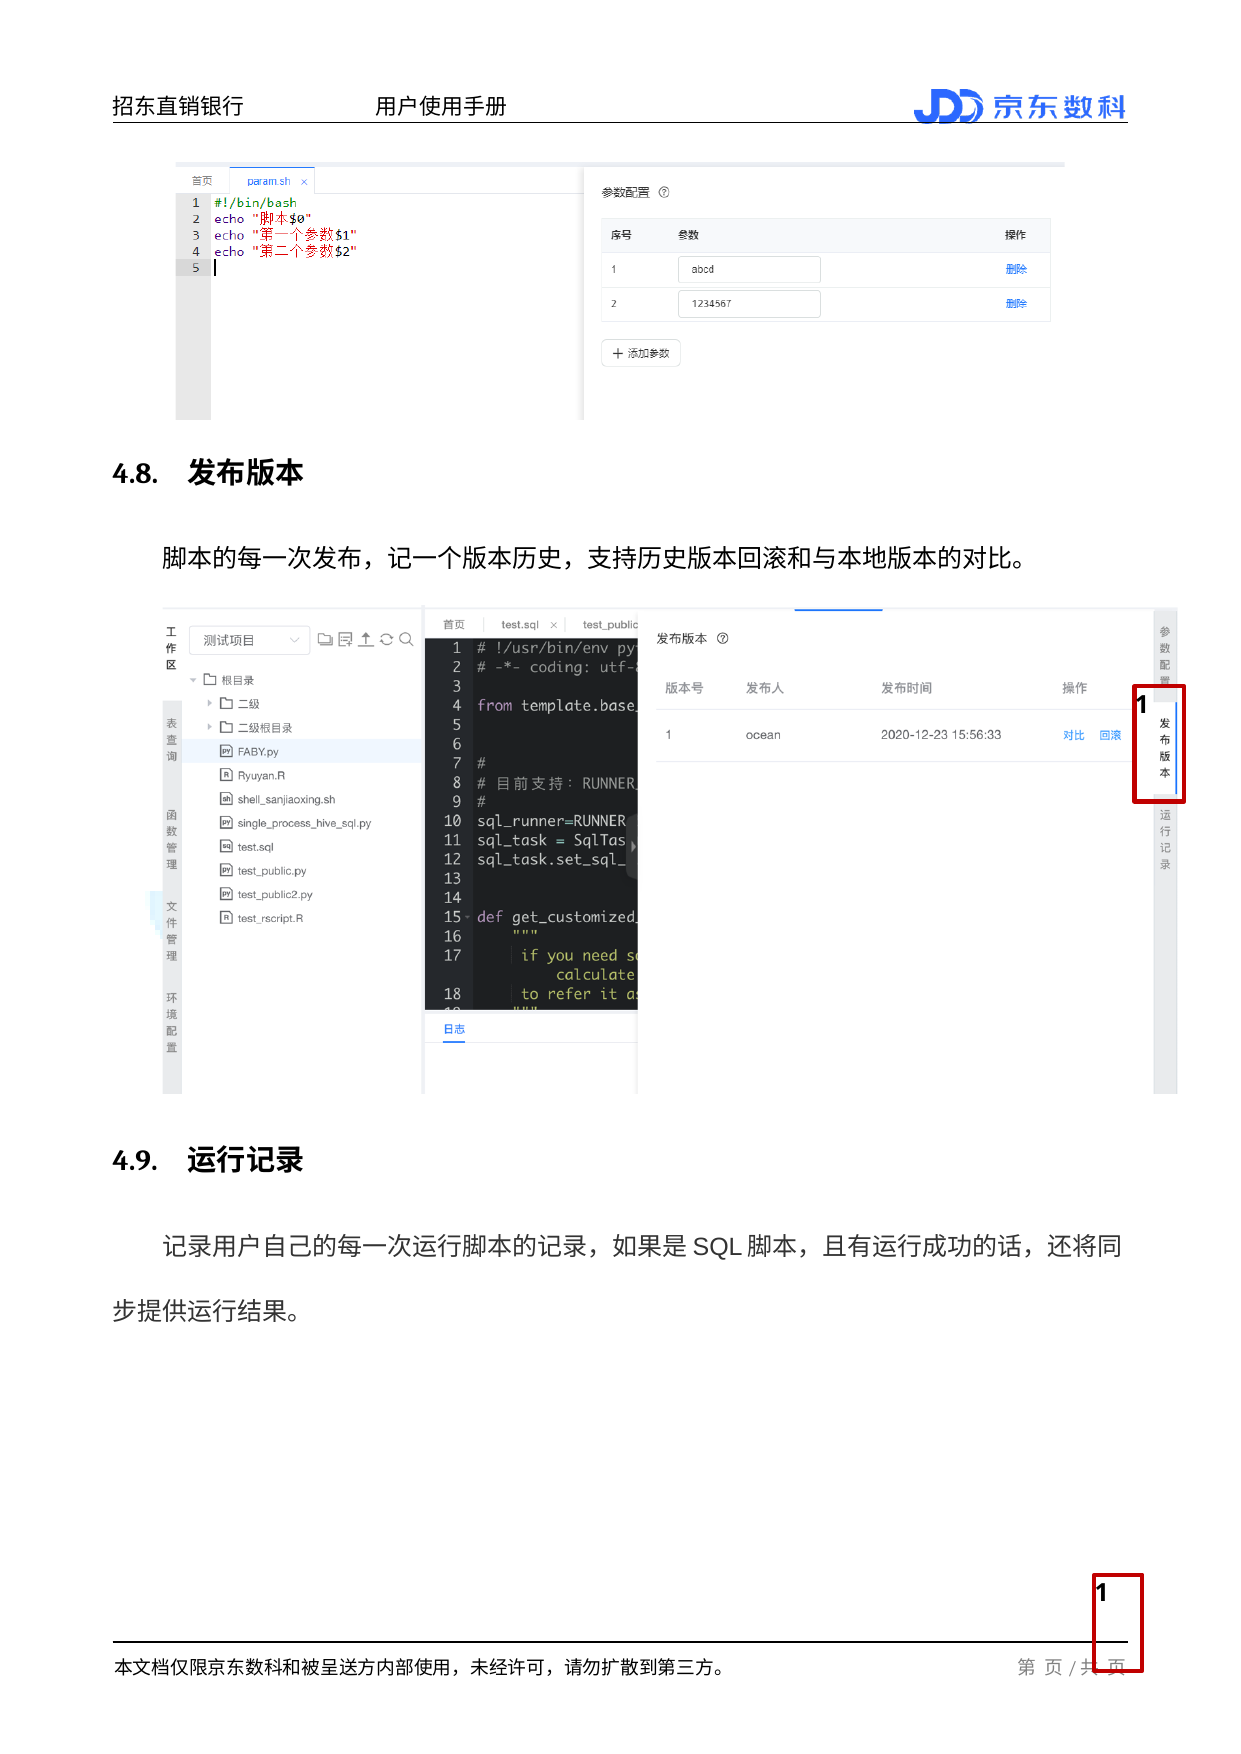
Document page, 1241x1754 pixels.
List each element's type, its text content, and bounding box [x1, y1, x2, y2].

picture [914, 89, 1125, 122]
picture [175, 162, 1065, 420]
subtitle 发布版本 [112, 438, 1128, 503]
text 脚本的每一次发布，记一个版本历史，支持历史版本回滚和与本地版本的对比。 [112, 524, 1128, 589]
picture [162, 605, 1178, 1094]
picture [1137, 688, 1178, 799]
subtitle 运行记录 [112, 1126, 1128, 1191]
text 记录用户自己的每一次运行脚本的记录，如果是SQL脚本，且有运行成功的话，还将同步提供运行结果。 [112, 1212, 1128, 1342]
